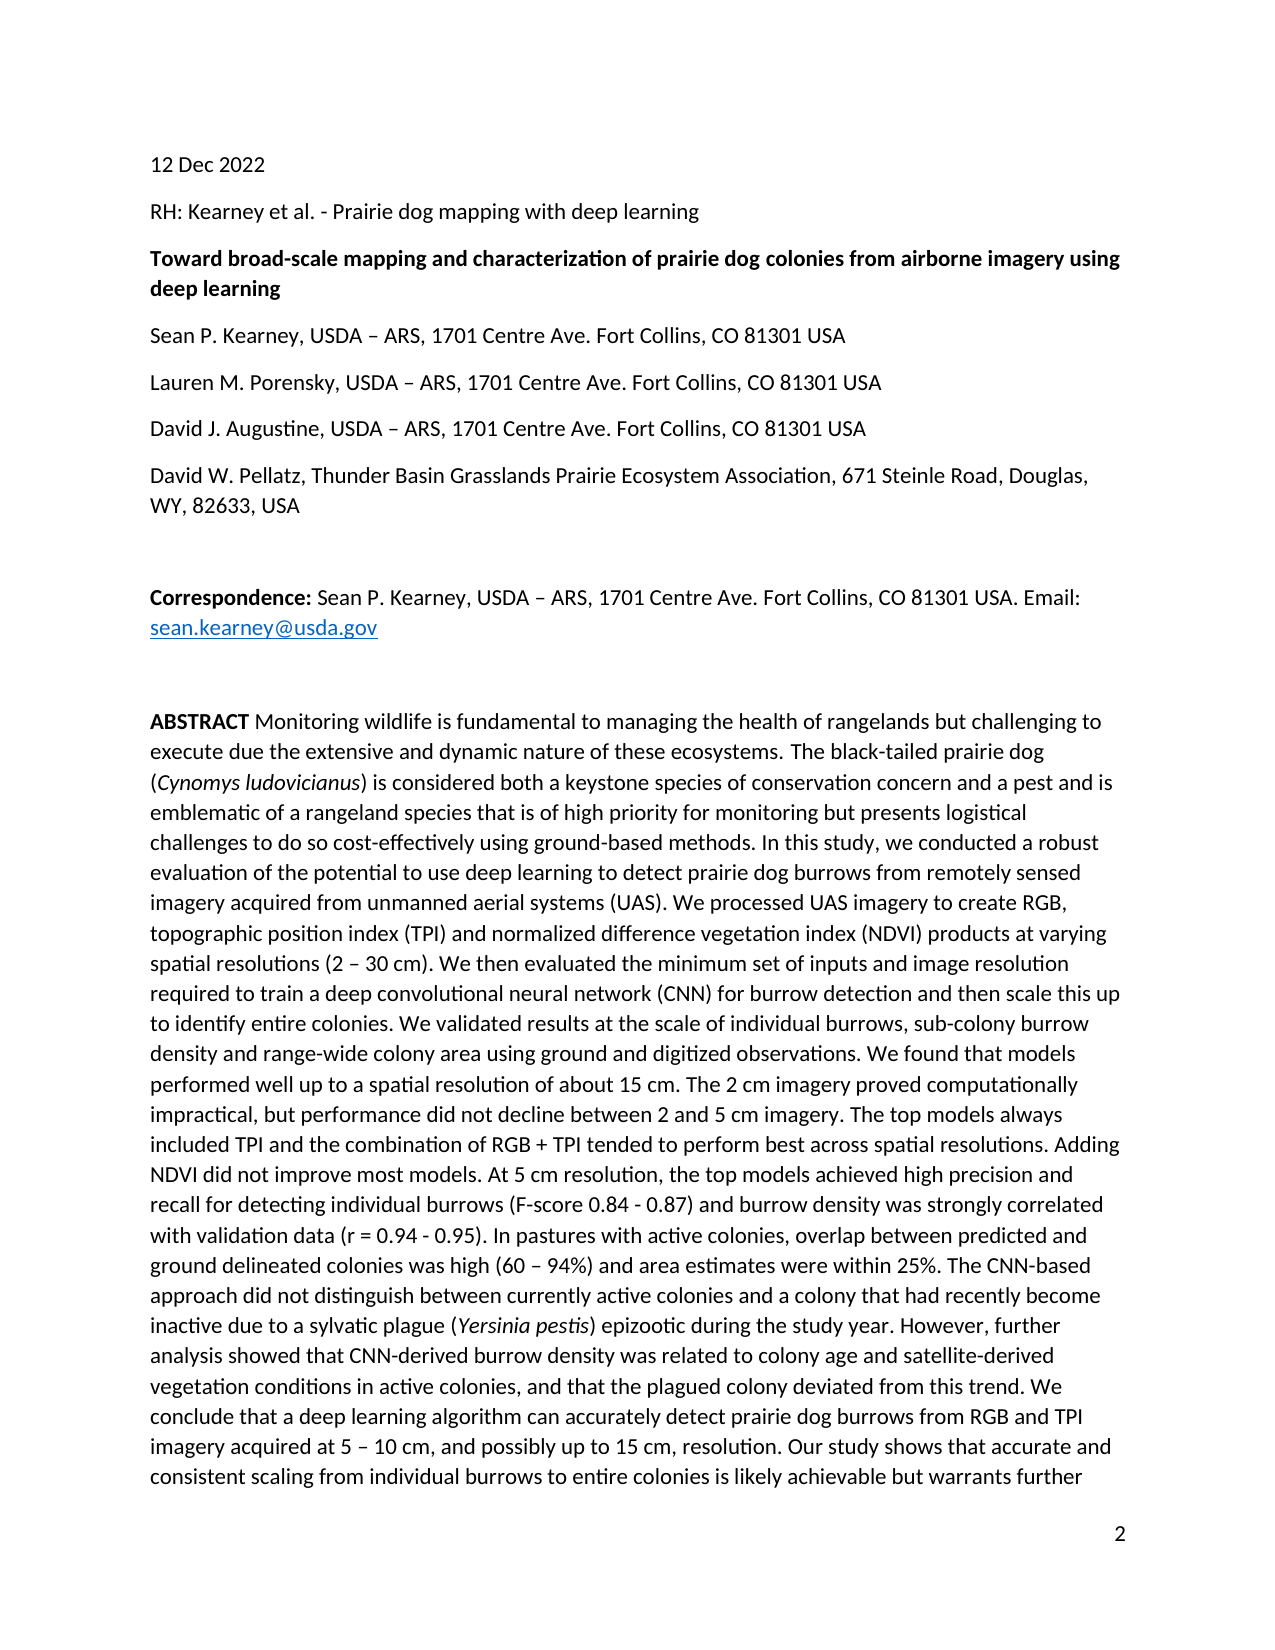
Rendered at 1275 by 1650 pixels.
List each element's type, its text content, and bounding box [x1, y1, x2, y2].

text David W. Pellatz, Thunder Basin Grasslands Prairie Ecosystem Association, 671 Steinle Road, Douglas, WY, 82633, USA [150, 461, 1125, 520]
text Lauren M. Porensky, USDA – ARS, 1701 Centre Ave. Fort Collins, CO 81301 USA [150, 368, 1125, 396]
text Correspondence: Sean P. Kearney, USDA – ARS, 1701 Centre Ave. Fort Collins, CO 81301 USA. Email: sean.kearney@usda.gov [150, 583, 1125, 641]
text Sean P. Kearney, USDA – ARS, 1701 Centre Ave. Fort Collins, CO 81301 USA [150, 321, 1125, 349]
text Toward broad-scale mapping and characterization of prairie dog colonies from airborne imagery using deep learning [150, 244, 1125, 302]
text David J. Augustine, USDA – ARS, 1701 Centre Ave. Fort Collins, CO 81301 USA [150, 414, 1125, 443]
text RH: Kearney et al. - Prairie dog mapping with deep learning [150, 197, 1125, 225]
text 12 Dec 2022 [150, 150, 1125, 178]
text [150, 707, 1125, 1490]
